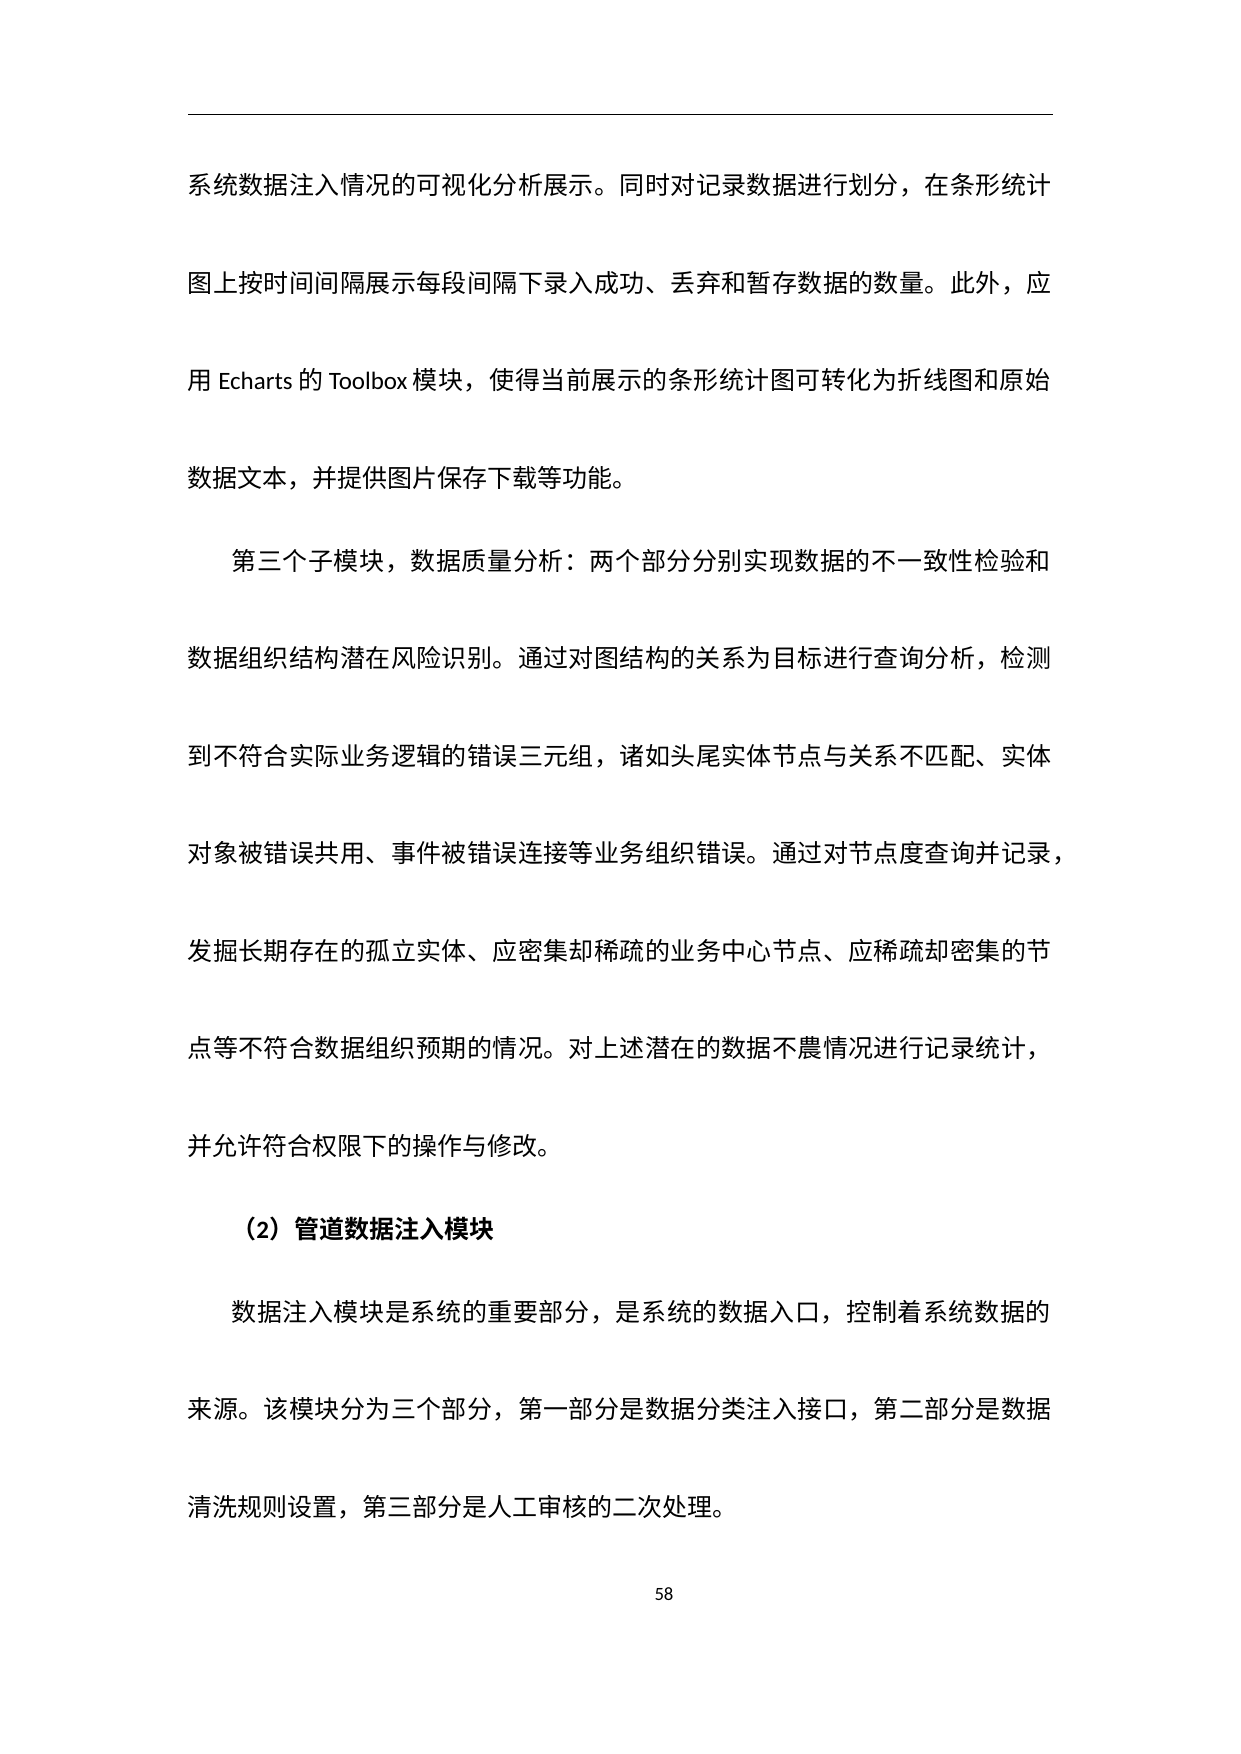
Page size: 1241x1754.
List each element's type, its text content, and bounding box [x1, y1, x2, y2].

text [187, 151, 1053, 509]
text 第三个子模块，数据质量分析：两个部分分别实现数据的不一致性检验和数据组织结构潜在风险识别。通过对图结构的关系为目标进行查询分析，检测到不符合实际业务逻辑的错误三元组，诸如头尾实体节点与关系不匹配、实体对象被错误共用、事件被错误连接等业务组织错误。通过对节点度查询并记录，发掘长期存在的孤立实体、应密集却稀疏的业务中心节点、应稀疏却密集的节点等不符合数据组织预期的情况。对上述潜在的数据不農情况进行记录统计，并允许符合权限下的操作与修改。 [187, 527, 1053, 1177]
text 数据注入模块是系统的重要部分，是系统的数据入口，控制着系统数据的来源。该模块分为三个部分，第一部分是数据分类注入接口，第二部分是数据清洗规则设置，第三部分是人工审核的二次处理。 [187, 1278, 1053, 1538]
text （2）管道数据注入模块 [187, 1195, 1053, 1260]
